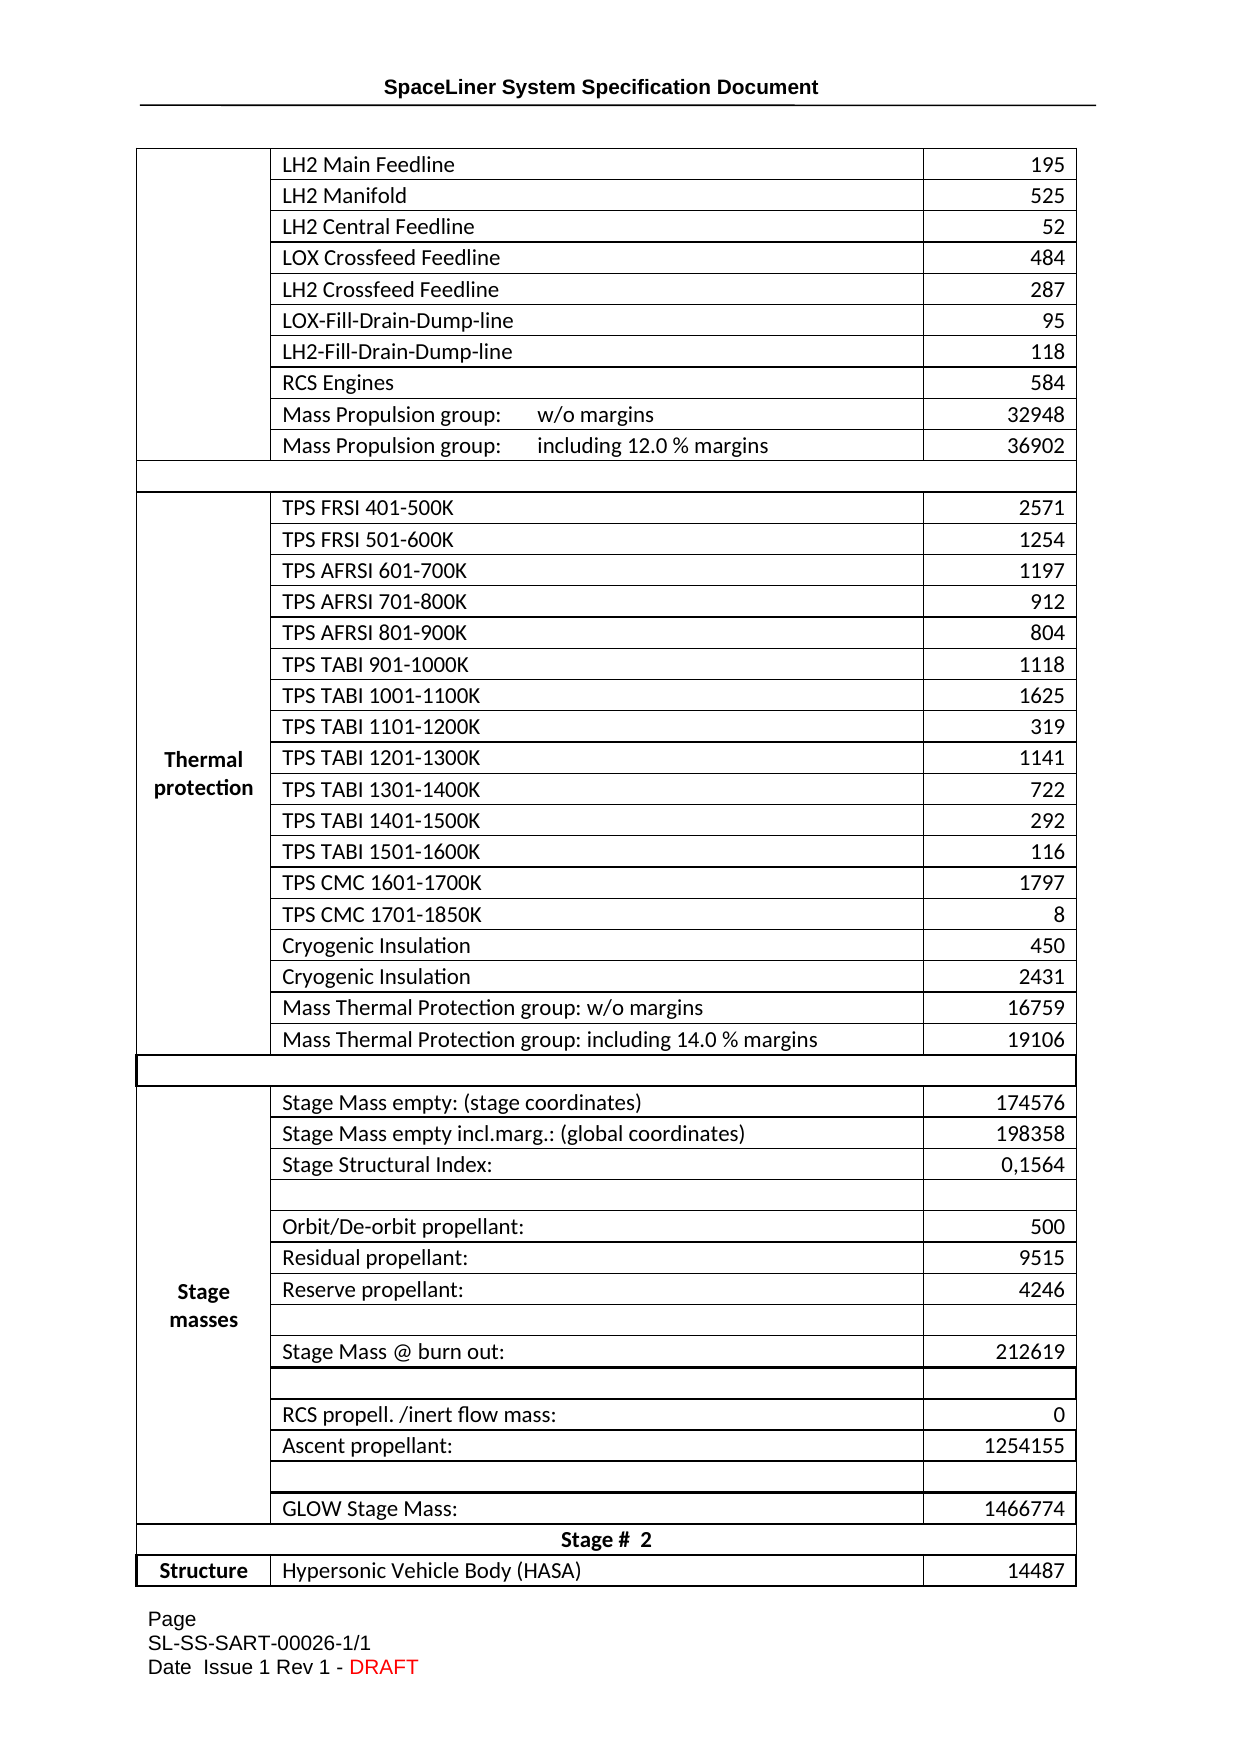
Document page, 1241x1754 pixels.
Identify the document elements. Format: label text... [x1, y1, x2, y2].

table_cell 32948 [924, 399, 1076, 429]
table_cell 292 [924, 805, 1076, 835]
table_cell Stage Mass empty: (stage coordinates) [271, 1087, 923, 1116]
table_cell LH2-Fill-Drain-Dump-line [271, 336, 923, 366]
table_cell 174576 [924, 1087, 1076, 1116]
table_cell TPS TABI 1201-1300K [271, 743, 923, 773]
table_cell 1254 [924, 524, 1076, 554]
table_cell [271, 1462, 923, 1491]
table_cell RCS Engines [271, 368, 923, 398]
table_cell Cryogenic Insulation [271, 961, 923, 991]
table_cell [271, 1369, 923, 1398]
table_cell [924, 1369, 1075, 1398]
table_cell LH2 Main Feedline [271, 149, 923, 179]
table_cell Ascent propellant: [271, 1431, 923, 1460]
table_cell Mass Thermal Protection group: including 14.0 % margins [271, 1024, 923, 1054]
table_cell 19106 [924, 1024, 1076, 1054]
table_cell 2431 [924, 961, 1076, 991]
table_cell Stage Structural Index: [271, 1149, 923, 1179]
table_cell LOX-Fill-Drain-Dump-line [271, 305, 923, 335]
table_cell [924, 1462, 1076, 1491]
table_cell TPS CMC 1701-1850K [271, 899, 923, 929]
table_cell [924, 1305, 1076, 1335]
table_cell Reserve propellant: [271, 1274, 923, 1304]
table_cell 36902 [924, 430, 1076, 460]
table_cell [924, 1180, 1076, 1210]
table_cell 118 [924, 336, 1076, 366]
table_cell 1797 [924, 868, 1076, 898]
table_cell 287 [924, 274, 1076, 304]
table_cell LH2 Manifold [271, 180, 923, 210]
table_cell 195 [924, 149, 1076, 179]
table_cell TPS TABI 1001-1100K [271, 680, 923, 710]
table_cell 2571 [924, 493, 1076, 523]
table_cell TPS TABI 901-1000K [271, 649, 923, 679]
table_cell [271, 1180, 923, 1210]
table_cell 804 [924, 618, 1076, 648]
table_cell TPS FRSI 401-500K [271, 493, 923, 523]
table_cell Stage Mass empty incl.marg.: (global coordinates) [271, 1118, 923, 1148]
table_cell Mass Thermal Protection group: w/o margins [271, 993, 923, 1023]
table_cell 212619 [924, 1336, 1076, 1366]
table_cell TPS TABI 1401-1500K [271, 805, 923, 835]
table_cell 1141 [924, 743, 1076, 773]
table_cell 0,1564 [924, 1149, 1076, 1179]
table_cell 16759 [924, 993, 1076, 1023]
table_cell Thermal protection [137, 493, 270, 1054]
table_cell 4246 [924, 1274, 1076, 1304]
table_cell [138, 1056, 1075, 1085]
table_cell 1466774 [924, 1494, 1075, 1523]
table_cell 14487 [924, 1556, 1075, 1585]
table_cell 116 [924, 836, 1076, 866]
table_cell Mass Propulsion group: including 12.0 % margins [271, 430, 923, 460]
table_cell 1254155 [924, 1431, 1075, 1460]
table_cell Stage masses [137, 1087, 270, 1523]
table_cell 52 [924, 211, 1076, 241]
table_cell 500 [924, 1211, 1076, 1241]
table_cell 9515 [924, 1243, 1076, 1273]
table_cell 95 [924, 305, 1076, 335]
table_cell LH2 Central Feedline [271, 211, 923, 241]
table_cell TPS FRSI 501-600K [271, 524, 923, 554]
table_cell [271, 1305, 923, 1335]
table_cell TPS AFRSI 601-700K [271, 555, 923, 585]
table_cell TPS AFRSI 801-900K [271, 618, 923, 648]
table_cell Stage # 2 [137, 1525, 1076, 1554]
table_cell GLOW Stage Mass: [271, 1494, 923, 1523]
table_cell TPS TABI 1101-1200K [271, 711, 923, 741]
table_cell 525 [924, 180, 1076, 210]
table_cell [137, 461, 1076, 491]
table_cell 319 [924, 711, 1076, 741]
table_cell Hypersonic Vehicle Body (HASA) [271, 1556, 923, 1585]
table_cell LOX Crossfeed Feedline [271, 243, 923, 273]
table_cell Cryogenic Insulation [271, 930, 923, 960]
table_cell 198358 [924, 1118, 1076, 1148]
table_cell TPS AFRSI 701-800K [271, 586, 923, 616]
table_cell Stage Mass @ burn out: [271, 1336, 923, 1366]
table_cell Mass Propulsion group: w/o margins [271, 399, 923, 429]
table_cell 1197 [924, 555, 1076, 585]
table_cell Orbit/De-orbit propellant: [271, 1211, 923, 1241]
table_cell Structure [138, 1556, 270, 1585]
table_cell LH2 Crossfeed Feedline [271, 274, 923, 304]
table_cell 1625 [924, 680, 1076, 710]
table_cell 0 [924, 1400, 1076, 1429]
table_cell 584 [924, 368, 1076, 398]
table_cell TPS TABI 1501-1600K [271, 836, 923, 866]
table_cell 1118 [924, 649, 1076, 679]
table_cell 722 [924, 774, 1076, 804]
table_cell RCS propell. /inert flow mass: [271, 1400, 923, 1429]
table_cell 484 [924, 243, 1076, 273]
table_cell TPS TABI 1301-1400K [271, 774, 923, 804]
table_cell 912 [924, 586, 1076, 616]
table_cell Residual propellant: [271, 1243, 923, 1273]
table_cell TPS CMC 1601-1700K [271, 868, 923, 898]
table_cell 450 [924, 930, 1076, 960]
table_cell 8 [924, 899, 1076, 929]
